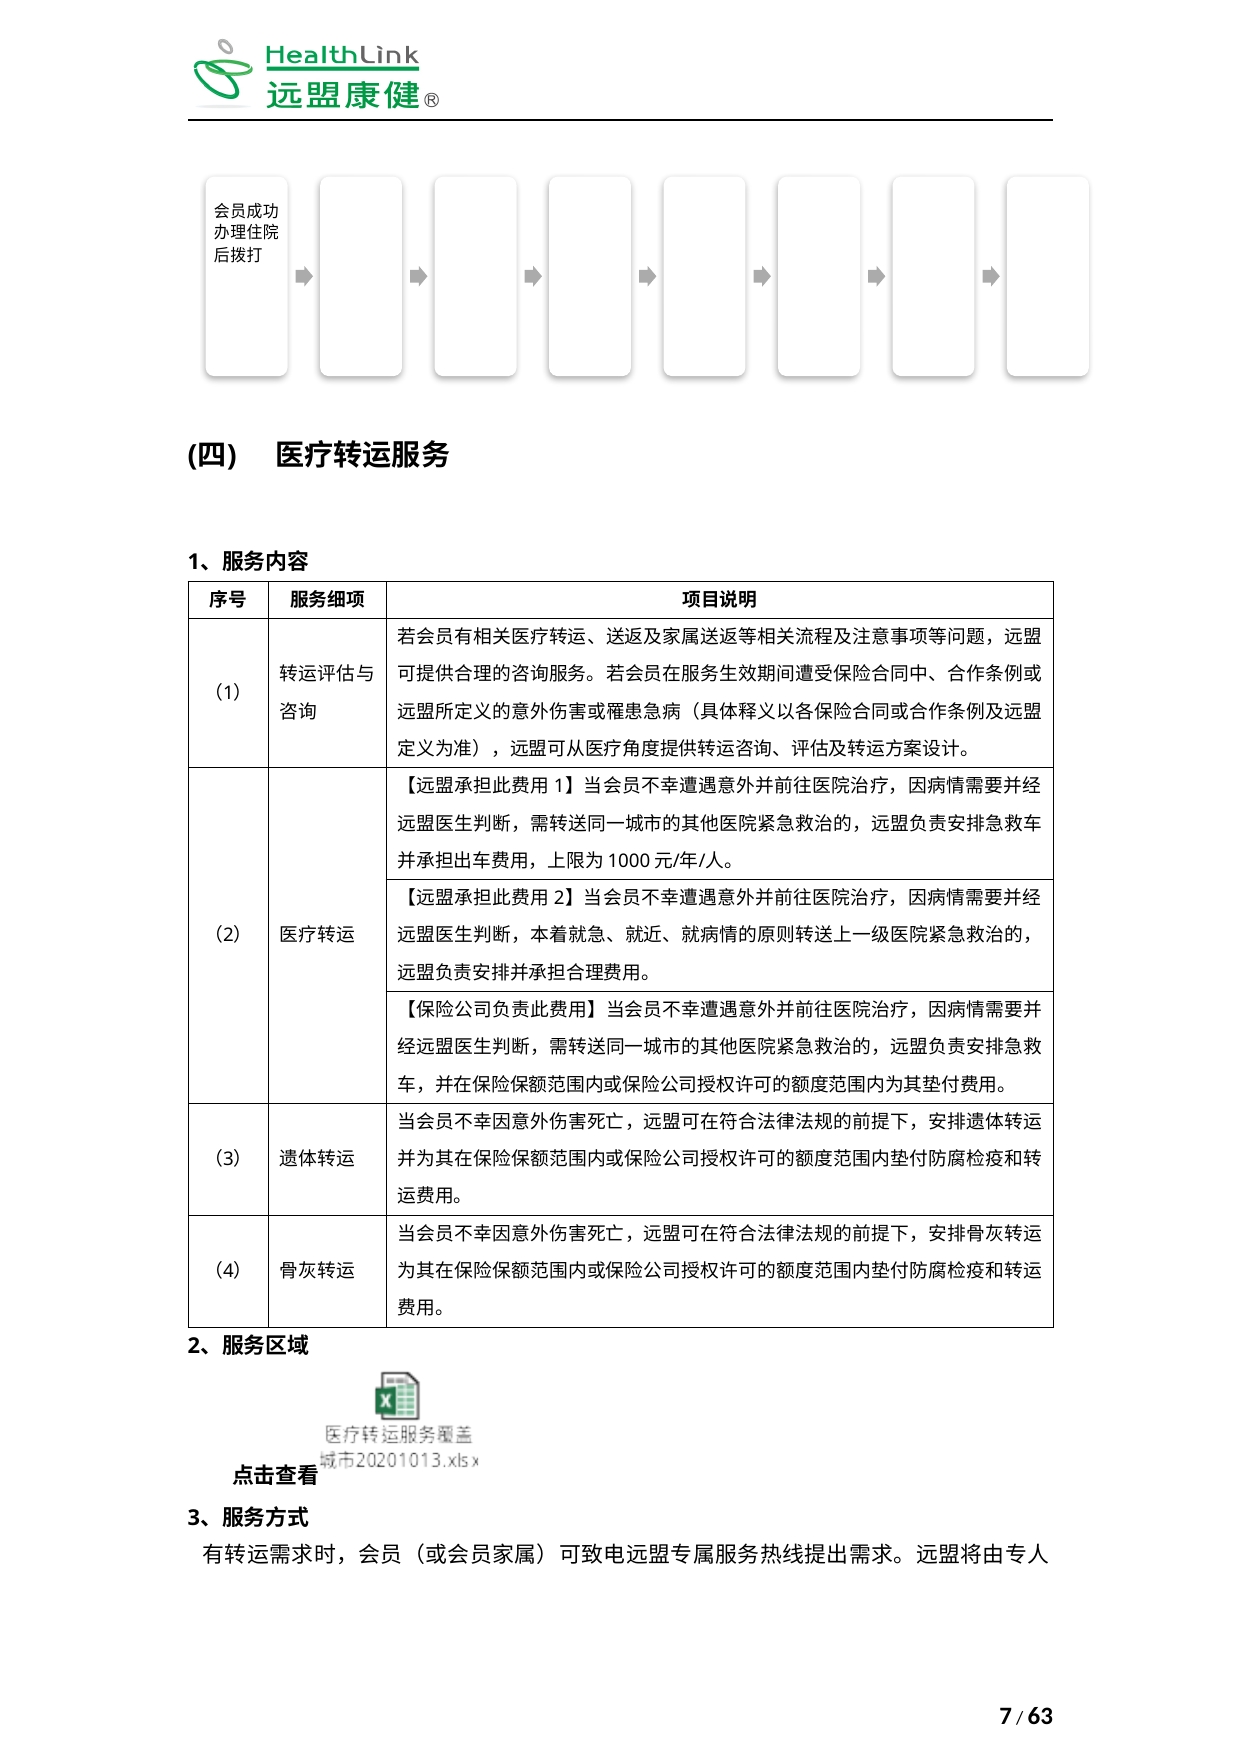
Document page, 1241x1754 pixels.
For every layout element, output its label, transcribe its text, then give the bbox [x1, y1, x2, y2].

text 1、服务内容 [187, 543, 1053, 576]
table_cell 医疗转运 [269, 768, 386, 1103]
table_cell 【保险公司负责此费用】当会员不幸遭遇意外并前往医院治疗，因病情需要并经远盟医生判断，需转送同一城市的其他医院紧急救治的，远盟负责安排急救车，并在保险保额范围内或保险公司授权许可的额度范围内为其垫付费用。 [387, 992, 1053, 1103]
table_header 项目说明 [387, 582, 1053, 618]
text 3、服务方式 [187, 1499, 1053, 1532]
table_cell （4） [189, 1216, 268, 1327]
text 2、服务区域 [187, 1328, 1053, 1360]
table_cell 转运评估与咨询 [269, 619, 386, 767]
table_cell （3） [189, 1104, 268, 1215]
table_header 序号 [189, 582, 268, 618]
subtitle 医疗转运服务 [187, 421, 1053, 486]
table_cell 当会员不幸因意外伤害死亡，远盟可在符合法律法规的前提下，安排遗体转运并为其在保险保额范围内或保险公司授权许可的额度范围内垫付防腐检疫和转运费用。 [387, 1104, 1053, 1215]
table_cell 当会员不幸因意外伤害死亡，远盟可在符合法律法规的前提下，安排骨灰转运为其在保险保额范围内或保险公司授权许可的额度范围内垫付防腐检疫和转运费用。 [387, 1216, 1053, 1327]
table_cell （1） [189, 619, 268, 767]
table_cell 遗体转运 [269, 1104, 386, 1215]
list 点击查看 [232, 1365, 1053, 1495]
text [202, 1537, 1053, 1569]
table_cell 骨灰转运 [269, 1216, 386, 1327]
table_cell 若会员有相关医疗转运、送返及家属送返等相关流程及注意事项等问题，远盟可提供合理的咨询服务。若会员在服务生效期间遭受保险合同中、合作条例或远盟所定义的意外伤害或罹患急病（具体释义以各保险合同或合作条例及远盟定义为准），远盟可从医疗角度提供转运咨询、评估及转运方案设计。 [387, 619, 1053, 767]
table_cell （2） [189, 768, 268, 1103]
table_cell 【远盟承担此费用2】当会员不幸遭遇意外并前往医院治疗，因病情需要并经远盟医生判断，本着就急、就近、就病情的原则转送上一级医院紧急救治的，远盟负责安排并承担合理费用。 [387, 880, 1053, 991]
table_cell 【远盟承担此费用1】当会员不幸遭遇意外并前往医院治疗，因病情需要并经远盟医生判断，需转送同一城市的其他医院紧急救治的，远盟负责安排急救车并承担出车费用，上限为1000元/年/人。 [387, 768, 1053, 879]
table_header 服务细项 [269, 582, 386, 618]
picture [187, 29, 447, 118]
